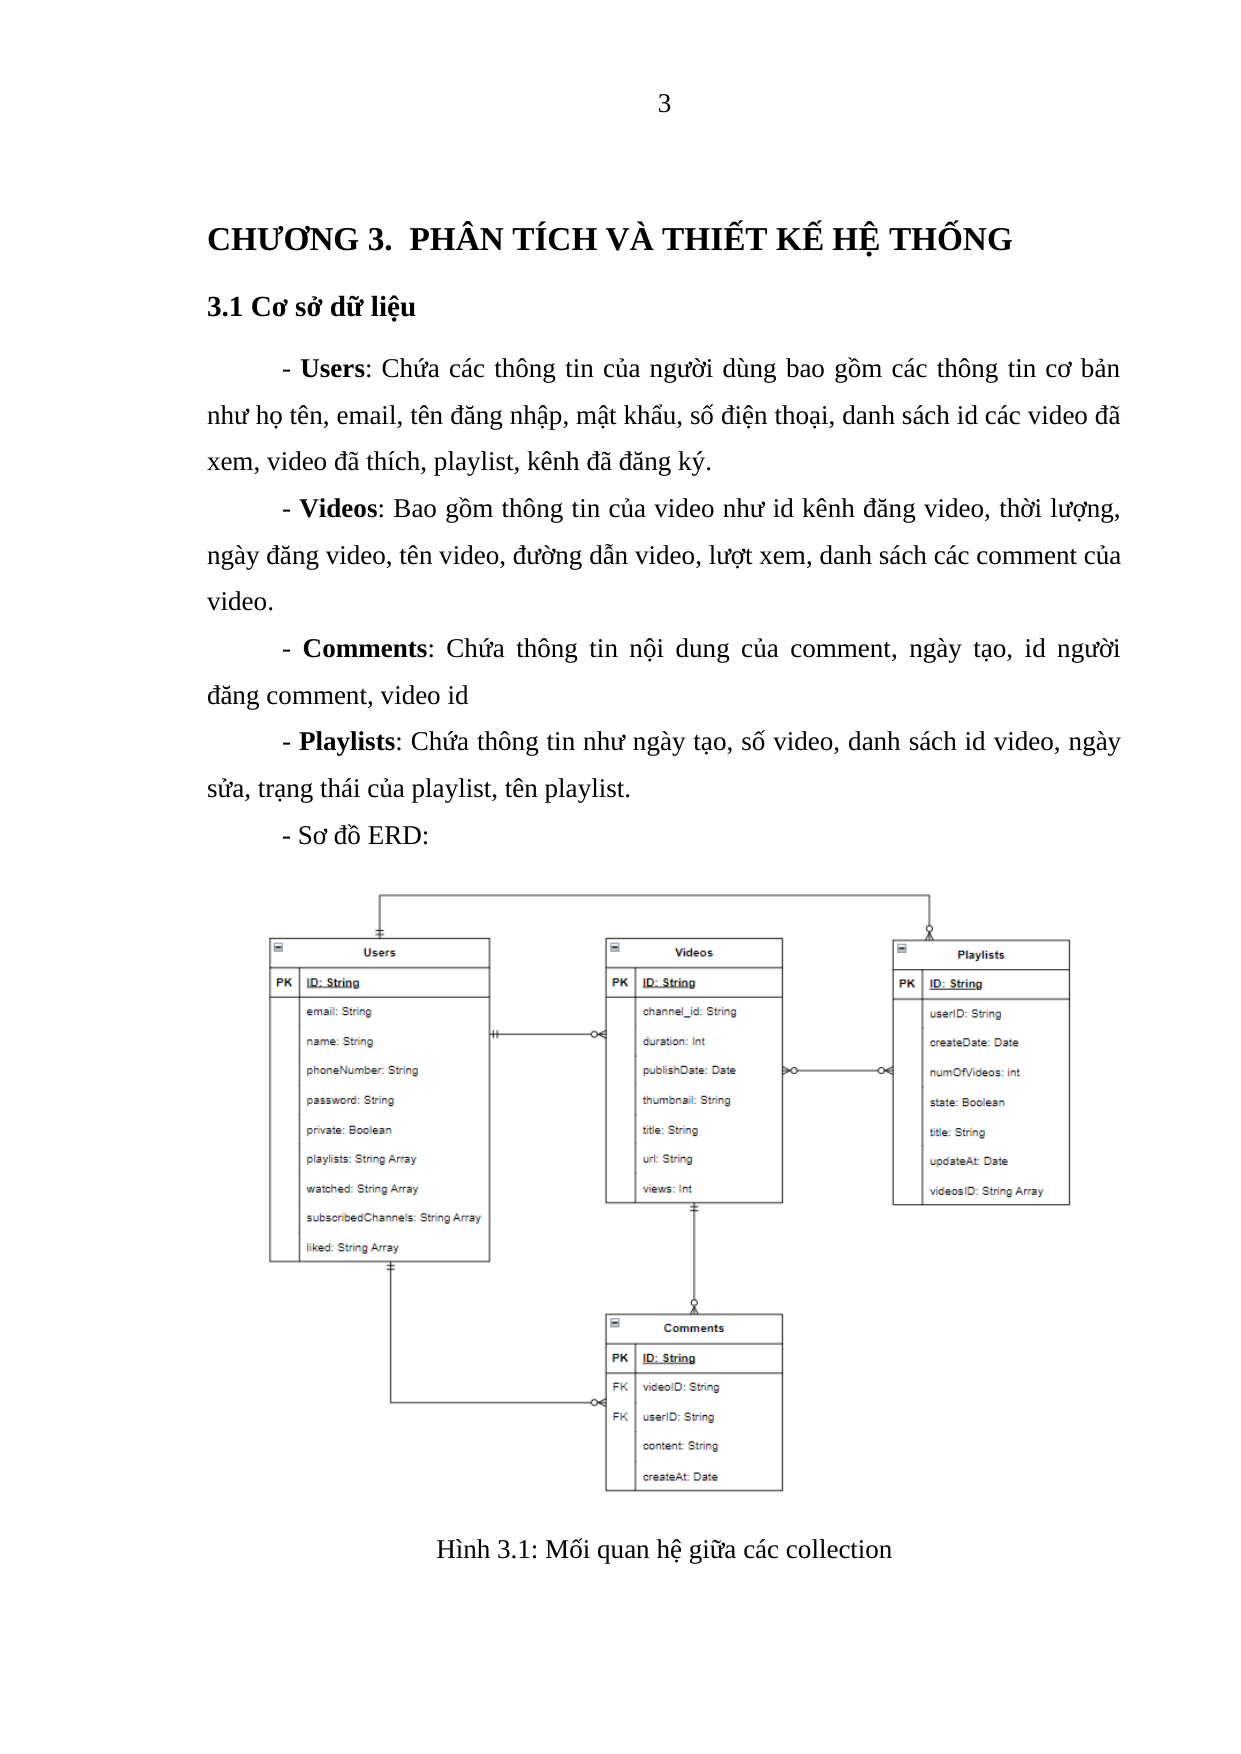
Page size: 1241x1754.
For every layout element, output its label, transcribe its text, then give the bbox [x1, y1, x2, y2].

text - Users: Chứa các thông tin của người dùng bao gồm các thông tin cơ bản như họ tên, email, tên đăng nhập, mật khẩu, số điện thoại, danh sách id các video đã xem, video đã thích, playlist, kênh đã đăng ký. [207, 352, 1122, 477]
text - Comments: Chứa thông tin nội dung của comment, ngày tạo, id người đăng comment, video id [207, 632, 1122, 710]
text - Videos: Bao gồm thông tin của video như id kênh đăng video, thời lượng, ngày đăng video, tên video, đường dẫn video, lượt xem, danh sách các comment của video. [207, 492, 1122, 617]
picture [230, 877, 1099, 1506]
text Hình 3.1: Mối quan hệ giữa các collection [207, 1533, 1122, 1564]
subtitle PHÂN TÍCH VÀ THIẾT KẾ HỆ THỐNG [207, 219, 1122, 258]
subtitle Cơ sở dữ liệu [207, 289, 1122, 323]
text - Playlists: Chứa thông tin như ngày tạo, số video, danh sách id video, ngày sửa, trạng thái của playlist, tên playlist. [207, 725, 1122, 803]
text - Sơ đồ ERD: [207, 819, 1122, 850]
